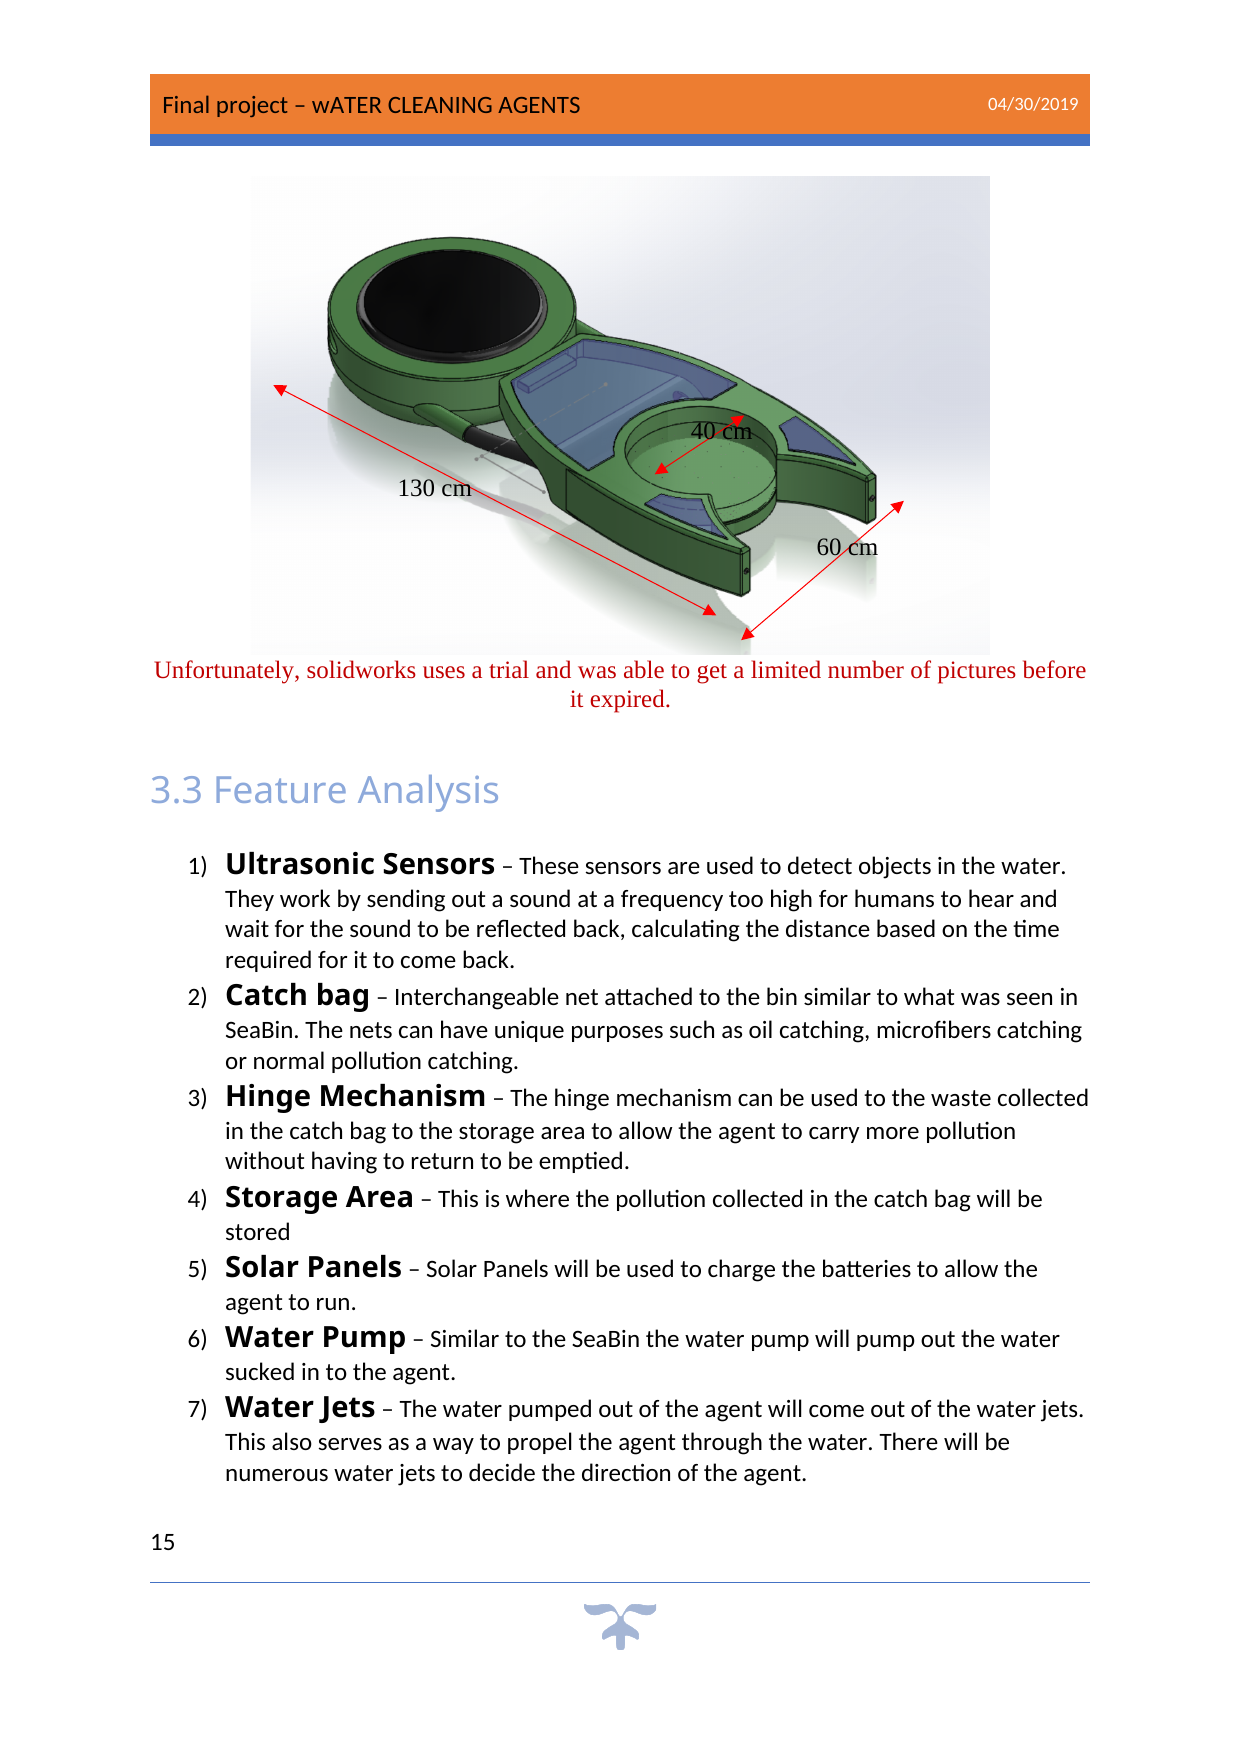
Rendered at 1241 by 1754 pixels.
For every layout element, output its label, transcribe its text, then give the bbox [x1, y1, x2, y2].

list Ultrasonic Sensors – These sensors are used to detect objects in the water. They work by sending out a sound at a frequency too high for humans to hear and wait for the sound to be reflected back, calculating the distance based on the time required for it to come back. [187, 843, 1090, 974]
list Water Jets – The water pumped out of the agent will come out of the water jets. This also serves as a way to propel the agent through the water. There will be numerous water jets to decide the direction of the agent. [187, 1387, 1090, 1487]
list Hinge Mechanism – The hinge mechanism can be used to the waste collected in the catch bag to the storage area to allow the agent to carry more pollution without having to return to be emptied. [187, 1075, 1090, 1176]
text Unfortunately, solidworks uses a trial and was able to get a limited number of pictures before it expired. [150, 655, 1090, 712]
list Water Pump – Similar to the SeaBin the water pump will pump out the water sucked in to the agent. [187, 1316, 1090, 1387]
list Solar Panels – Solar Panels will be used to charge the batteries to allow the agent to run. [187, 1246, 1090, 1316]
list Catch bag – Interchangeable net attached to the bin similar to what was seen in SeaBin. The nets can have unique purposes such as oil catching, microfibers catching or normal pollution catching. [187, 974, 1090, 1075]
picture [250, 176, 990, 655]
text 3.3 Feature Analysis [150, 763, 1090, 814]
list Storage Area – This is where the pollution collected in the catch bag will be stored [187, 1176, 1090, 1246]
